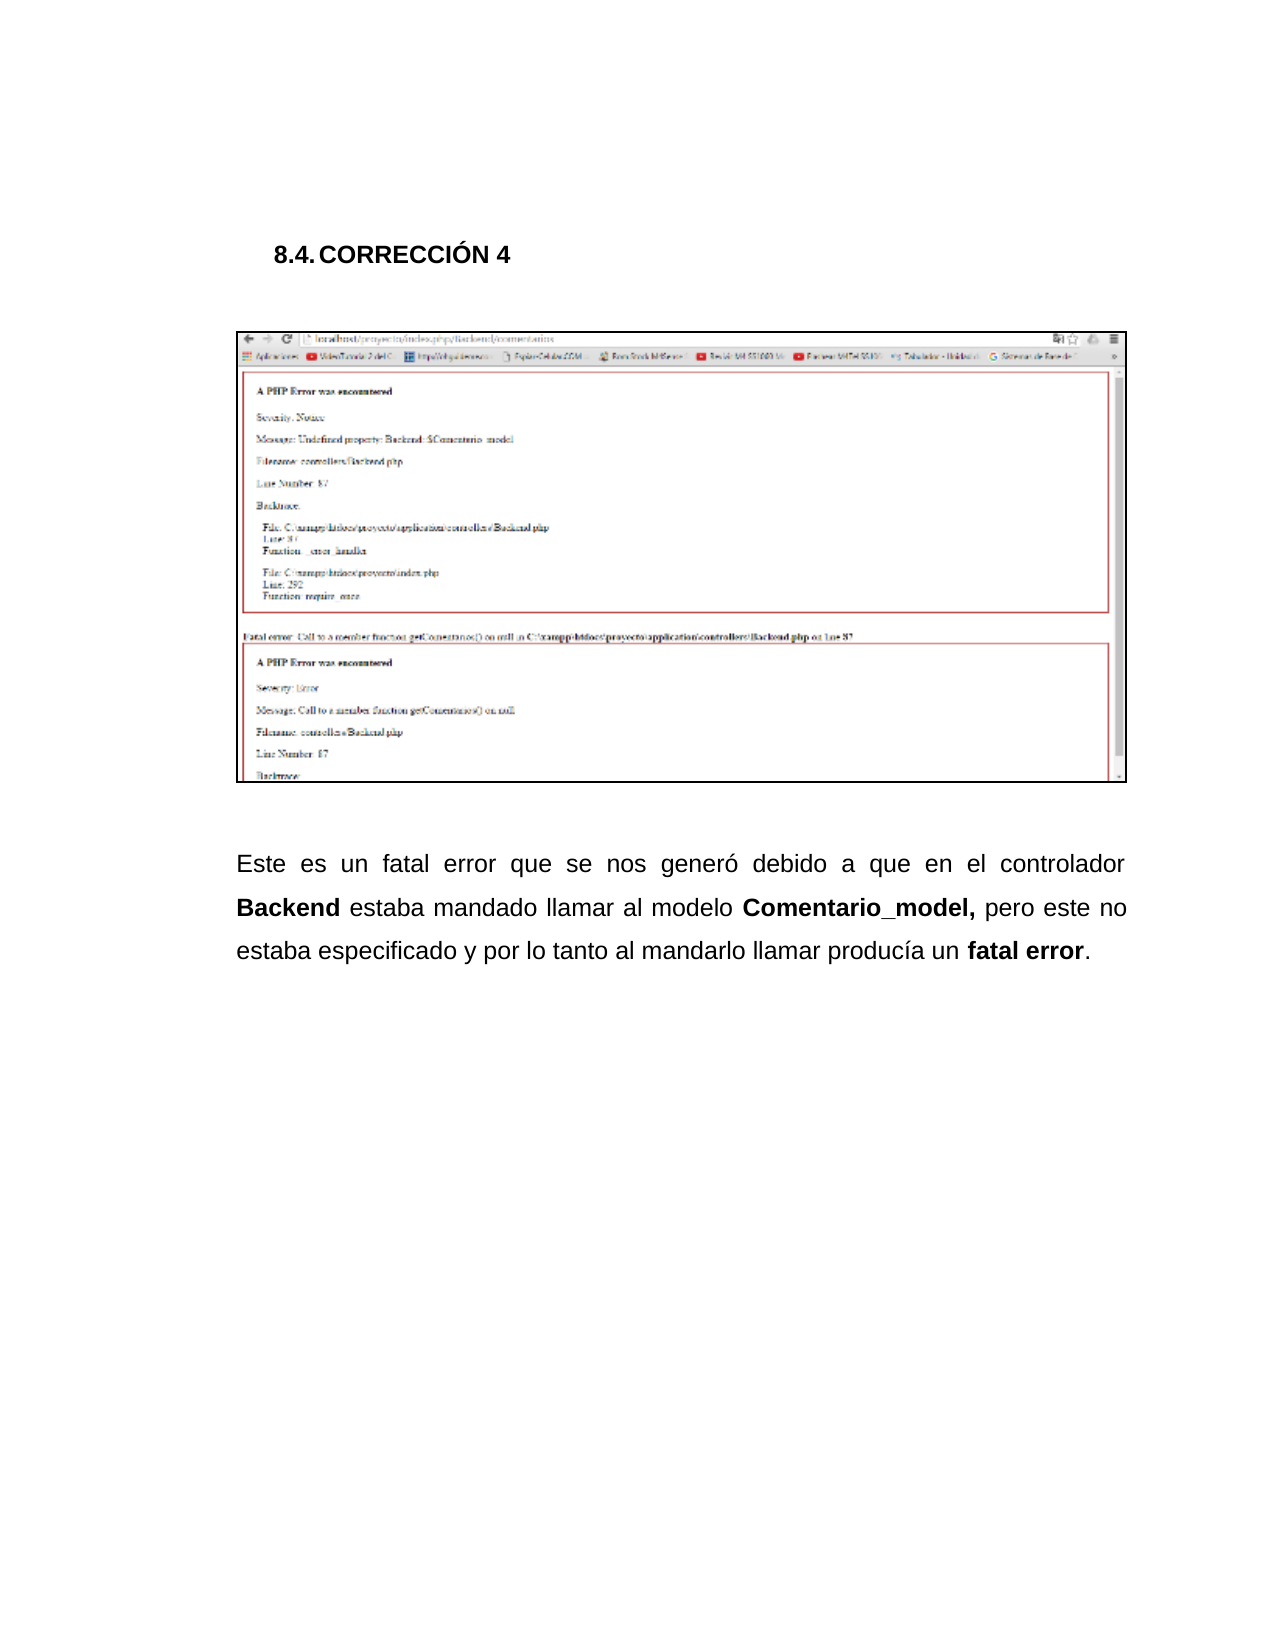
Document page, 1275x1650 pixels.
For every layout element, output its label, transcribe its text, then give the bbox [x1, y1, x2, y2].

subtitle CORRECCIÓN 4 [274, 240, 1127, 269]
text Este es un fatal error que se nos generó debido a que en el controlador Backend estaba mandado llamar al modelo Comentario_model, pero este no estaba especificado y por lo tanto al mandarlo llamar producía un fatal error. [236, 849, 1127, 964]
picture [238, 333, 1125, 781]
